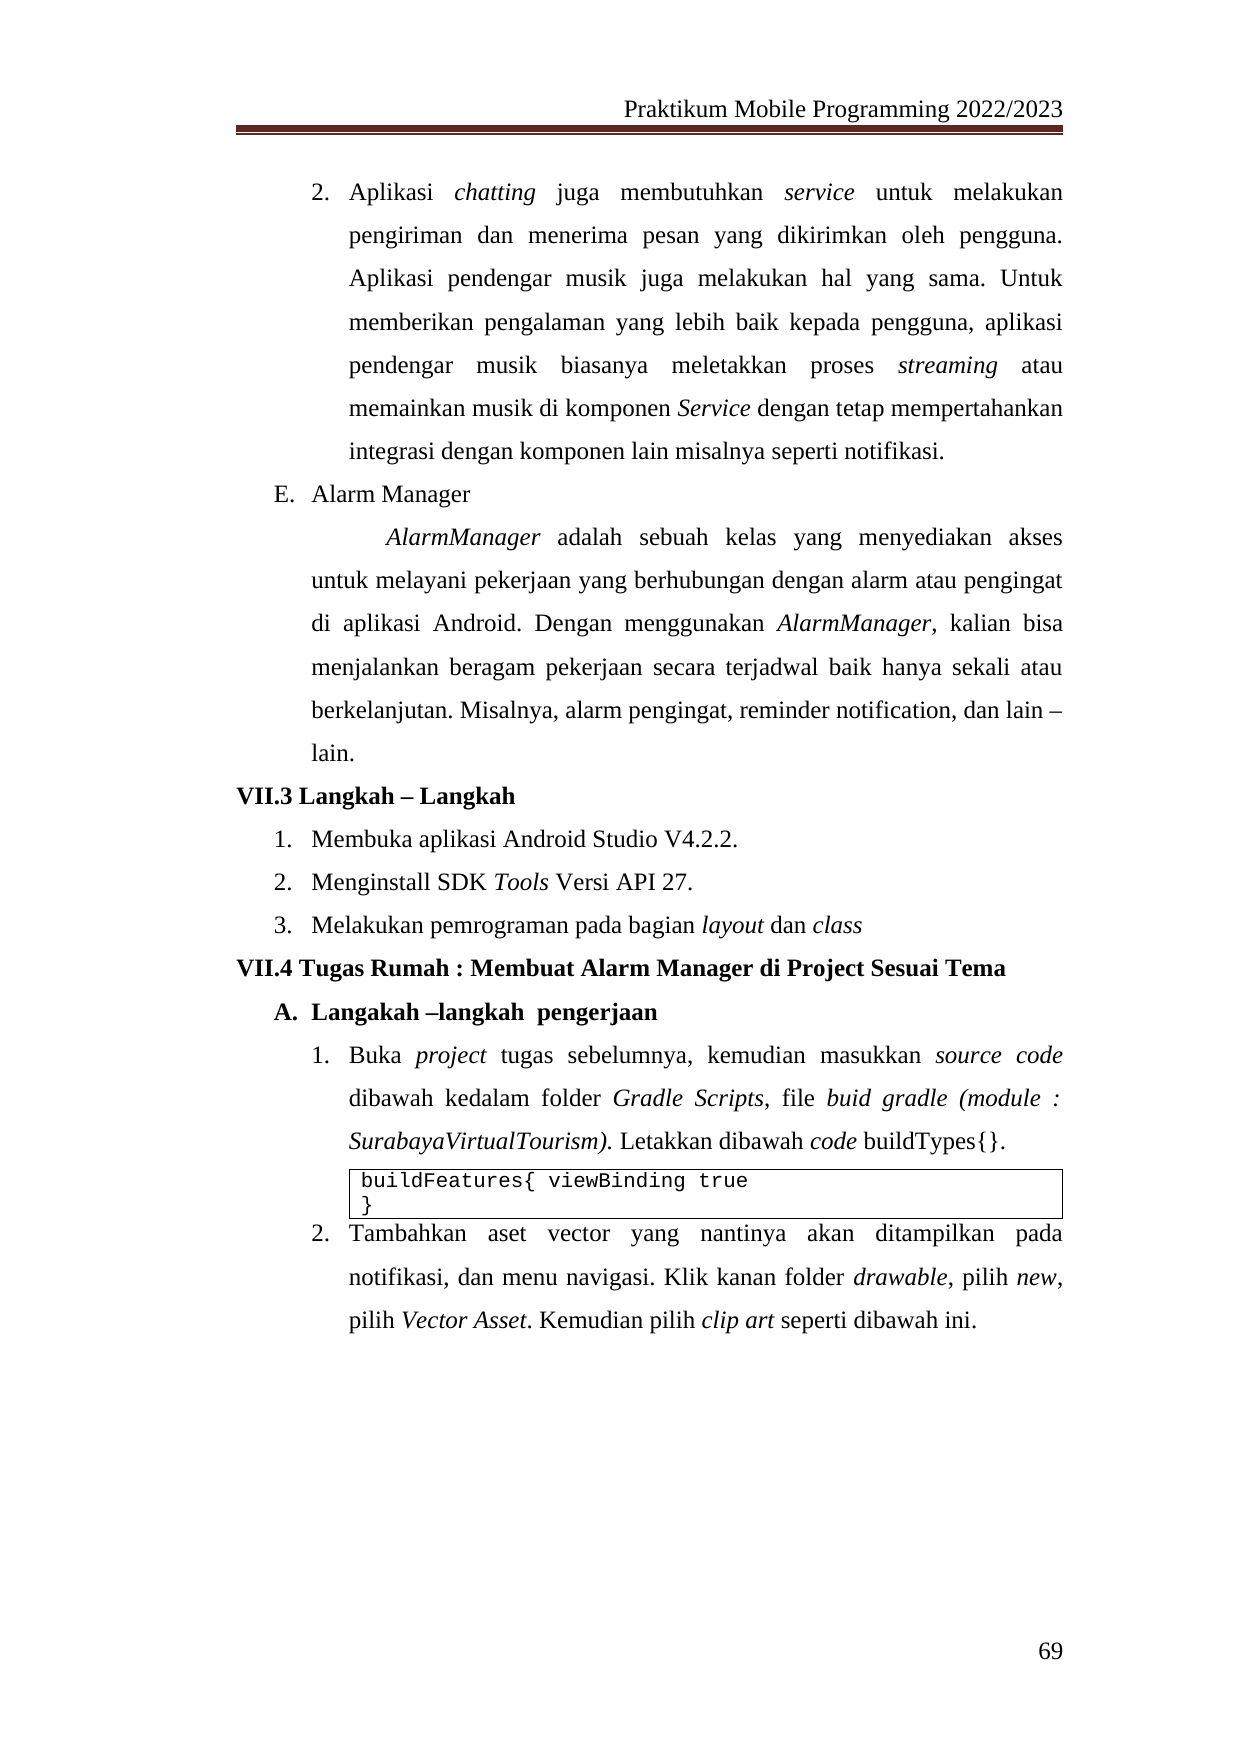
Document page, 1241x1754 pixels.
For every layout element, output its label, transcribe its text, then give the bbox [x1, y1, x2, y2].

list Langakah –langkah pengerjaan [274, 997, 1063, 1025]
table_header buildFeatures{ viewBinding true } [350, 1170, 1062, 1217]
subtitle Tugas Rumah : Membuat Alarm Manager di Project Sesuai Tema [236, 953, 1063, 982]
list Aplikasi chatting juga membutuhkan service untuk melakukan pengiriman dan menerima pesan yang dikirimkan oleh pengguna. Aplikasi pendengar musik juga melakukan hal yang sama. Untuk memberikan pengalaman yang lebih baik kepada pengguna, aplikasi pendengar musik biasanya meletakkan proses streaming atau memainkan musik di komponen Service dengan tetap mempertahankan integrasi dengan komponen lain misalnya seperti notifikasi. [311, 177, 1063, 465]
list Membuka aplikasi Android Studio V4.2.2. [274, 824, 1063, 853]
list Buka project tugas sebelumnya, kemudian masukkan source code dibawah kedalam folder Gradle Scripts, file buid gradle (module : SurabayaVirtualTourism). Letakkan dibawah code buildTypes{}. [311, 1040, 1063, 1155]
list Alarm Manager [274, 479, 1063, 508]
list Melakukan pemrograman pada bagian layout dan class [274, 910, 1063, 939]
subtitle Langkah – Langkah [236, 781, 1063, 810]
list Tambahkan aset vector yang nantinya akan ditampilkan pada notifikasi, dan menu navigasi. Klik kanan folder drawable, pilih new, pilih Vector Asset. Kemudian pilih clip art seperti dibawah ini. [311, 1218, 1063, 1333]
list Menginstall SDK Tools Versi API 27. [274, 867, 1063, 896]
text AlarmManager adalah sebuah kelas yang menyediakan akses untuk melayani pekerjaan yang berhubungan dengan alarm atau pengingat di aplikasi Android. Dengan menggunakan AlarmManager, kalian bisa menjalankan beragam pekerjaan secara terjadwal baik hanya sekali atau berkelanjutan. Misalnya, alarm pengingat, reminder notification, dan lain – lain. [311, 522, 1063, 767]
